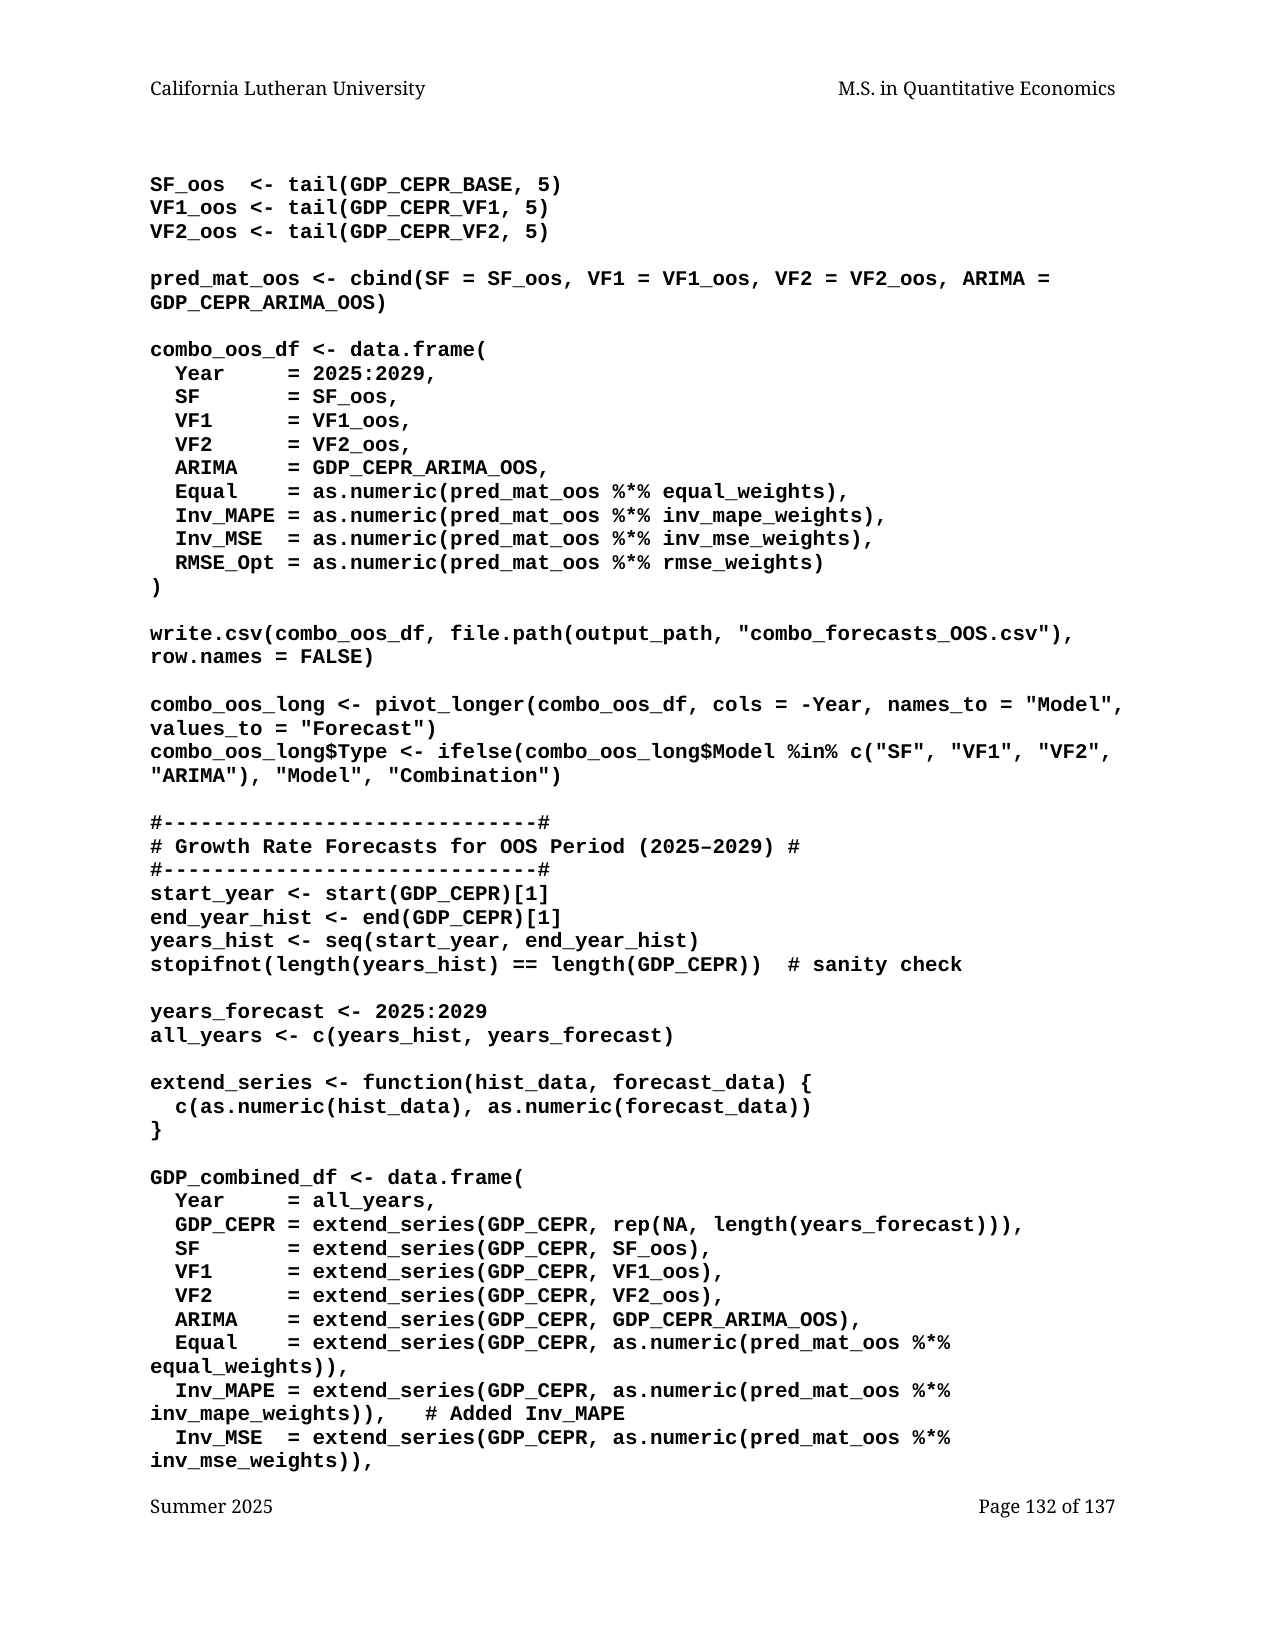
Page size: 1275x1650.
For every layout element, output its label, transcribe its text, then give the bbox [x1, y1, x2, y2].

text write.csv(combo_oos_df, file.path(output_path, "combo_forecasts_OOS.csv"), row.names = FALSE) [150, 623, 1125, 670]
text VF1_oos <- tail(GDP_CEPR_VF1, 5) [150, 197, 1125, 221]
text SF = extend_series(GDP_CEPR, SF_oos), [150, 1238, 1125, 1261]
text GDP_CEPR = extend_series(GDP_CEPR, rep(NA, length(years_forecast))), [150, 1214, 1125, 1238]
text SF = SF_oos, [150, 386, 1125, 410]
text SF_oos <- tail(GDP_CEPR_BASE, 5) [150, 174, 1125, 197]
text all_years <- c(years_hist, years_forecast) [150, 1025, 1125, 1048]
text years_hist <- seq(start_year, end_year_hist) [150, 930, 1125, 954]
text Inv_MAPE = as.numeric(pred_mat_oos %*% inv_mape_weights), [150, 505, 1125, 528]
text stopifnot(length(years_hist) == length(GDP_CEPR)) # sanity check [150, 954, 1125, 978]
text years_forecast <- 2025:2029 [150, 1001, 1125, 1025]
text end_year_hist <- end(GDP_CEPR)[1] [150, 907, 1125, 930]
text VF2_oos <- tail(GDP_CEPR_VF2, 5) [150, 221, 1125, 244]
text pred_mat_oos <- cbind(SF = SF_oos, VF1 = VF1_oos, VF2 = VF2_oos, ARIMA = GDP_CEPR_ARIMA_OOS) [150, 268, 1125, 316]
text Equal = extend_series(GDP_CEPR, as.numeric(pred_mat_oos %*% equal_weights)), [150, 1332, 1125, 1379]
text VF2 = extend_series(GDP_CEPR, VF2_oos), [150, 1285, 1125, 1309]
text VF1 = VF1_oos, [150, 410, 1125, 434]
text # Growth Rate Forecasts for OOS Period (2025–2029) # [150, 836, 1125, 859]
text #------------------------------# [150, 859, 1125, 883]
text Year = all_years, [150, 1190, 1125, 1214]
text Inv_MAPE = extend_series(GDP_CEPR, as.numeric(pred_mat_oos %*% inv_mape_weights)), # Added Inv_MAPE [150, 1379, 1125, 1427]
text Inv_MSE = extend_series(GDP_CEPR, as.numeric(pred_mat_oos %*% inv_mse_weights)), [150, 1427, 1125, 1474]
text Equal = as.numeric(pred_mat_oos %*% equal_weights), [150, 481, 1125, 505]
text combo_oos_long$Type <- ifelse(combo_oos_long$Model %in% c("SF", "VF1", "VF2", "ARIMA"), "Model", "Combination") [150, 741, 1125, 788]
text RMSE_Opt = as.numeric(pred_mat_oos %*% rmse_weights) [150, 552, 1125, 576]
text VF1 = extend_series(GDP_CEPR, VF1_oos), [150, 1261, 1125, 1285]
text ARIMA = GDP_CEPR_ARIMA_OOS, [150, 457, 1125, 481]
text c(as.numeric(hist_data), as.numeric(forecast_data)) [150, 1096, 1125, 1119]
text #------------------------------# [150, 812, 1125, 836]
text VF2 = VF2_oos, [150, 434, 1125, 457]
text combo_oos_long <- pivot_longer(combo_oos_df, cols = -Year, names_to = "Model", values_to = "Forecast") [150, 694, 1125, 741]
text combo_oos_df <- data.frame( [150, 339, 1125, 363]
text } [150, 1119, 1125, 1143]
text ) [150, 576, 1125, 599]
text ARIMA = extend_series(GDP_CEPR, GDP_CEPR_ARIMA_OOS), [150, 1309, 1125, 1332]
text extend_series <- function(hist_data, forecast_data) { [150, 1072, 1125, 1096]
text Year = 2025:2029, [150, 363, 1125, 386]
text GDP_combined_df <- data.frame( [150, 1167, 1125, 1190]
text Inv_MSE = as.numeric(pred_mat_oos %*% inv_mse_weights), [150, 528, 1125, 552]
text start_year <- start(GDP_CEPR)[1] [150, 883, 1125, 907]
